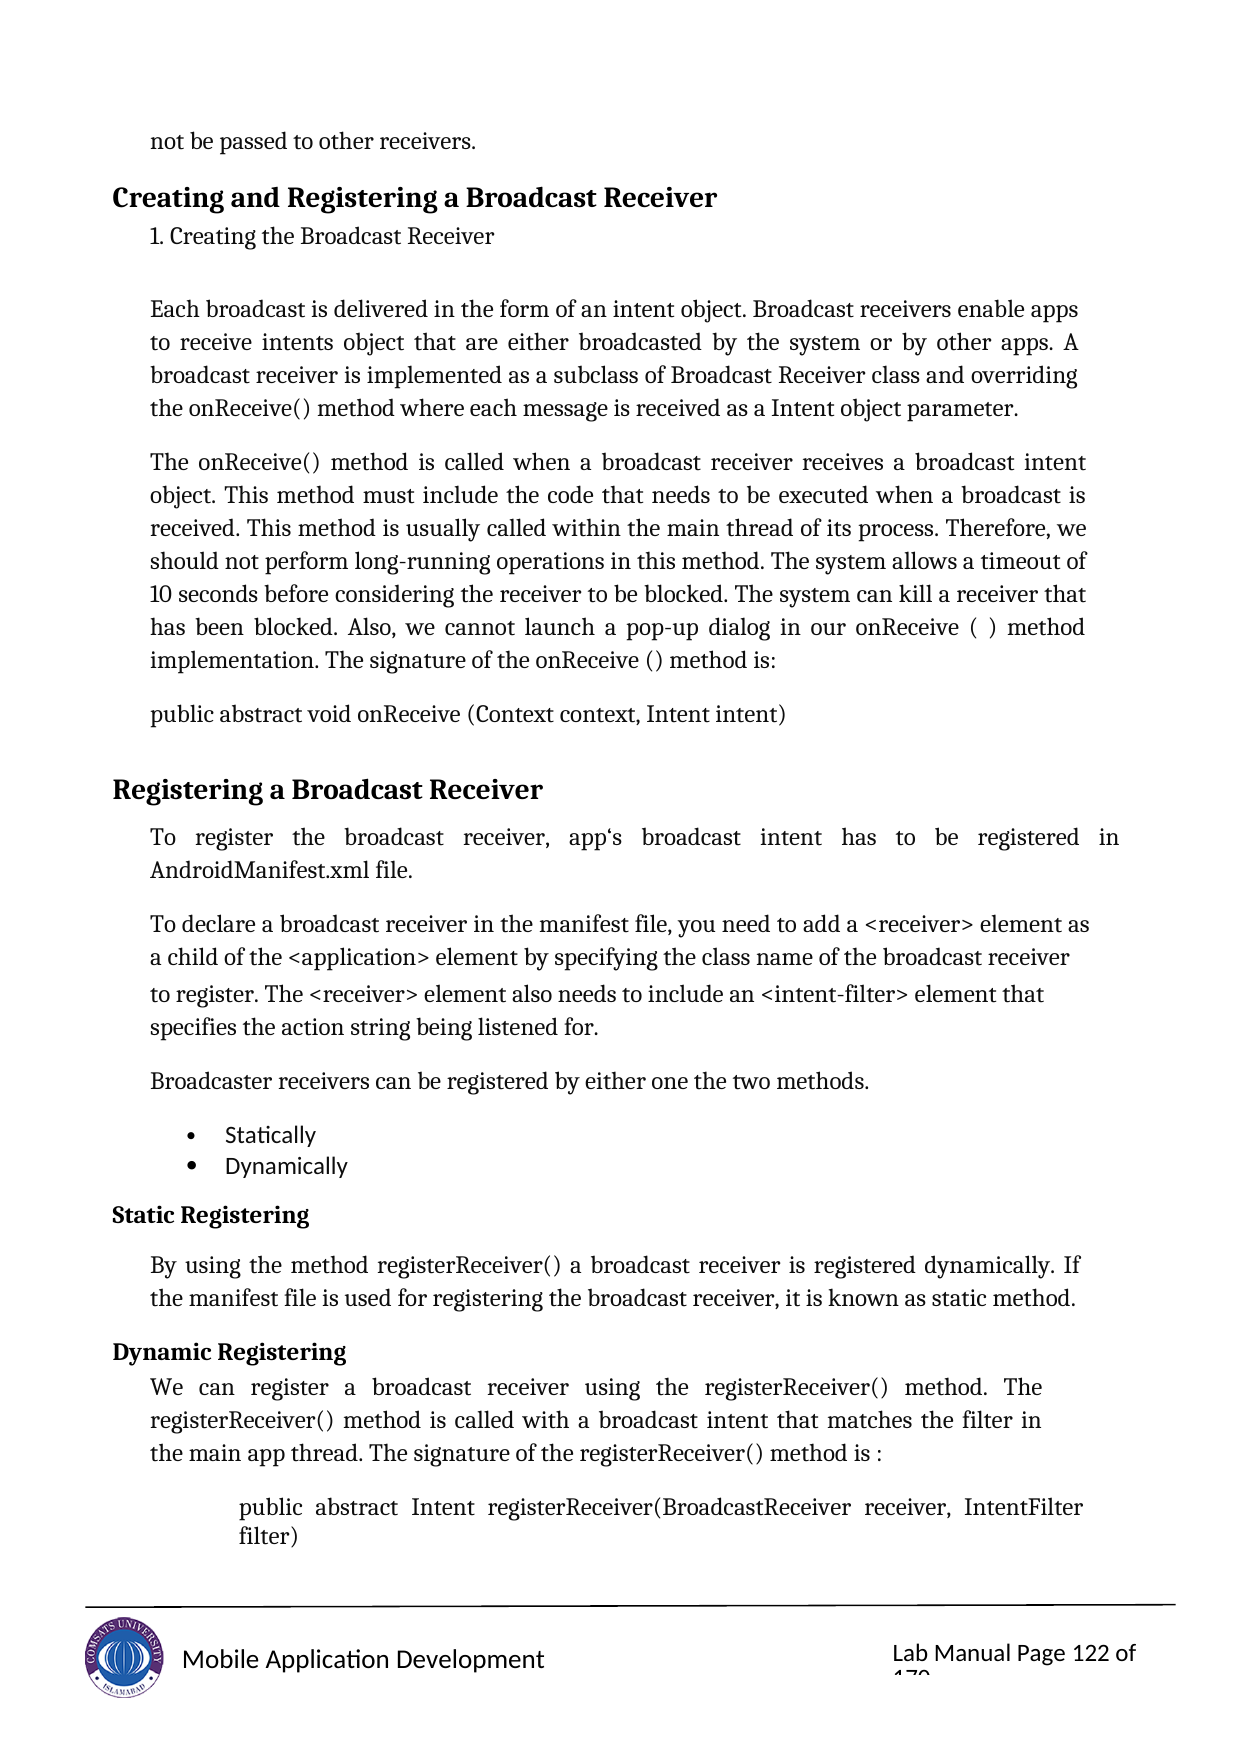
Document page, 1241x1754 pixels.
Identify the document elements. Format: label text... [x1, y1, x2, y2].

text To declare a broadcast receiver in the manifest file, you need to add a <receiver> element as a child of the <application> element by specifying the class name of the broadcast receiver [150, 910, 1091, 972]
text 1. Creating the Broadcast Receiver [150, 222, 1093, 250]
subtitle Registering a Broadcast Receiver [112, 773, 1182, 807]
subtitle Dynamic Registering [112, 1337, 1182, 1366]
list Statically [187, 1119, 1182, 1150]
subtitle Static Registering [112, 1201, 1182, 1230]
text Each broadcast is delivered in the form of an intent object. Broadcast receivers enable apps to receive intents object that are either broadcasted by the system or by other apps. A broadcast receiver is implemented as a subclass of Broadcast Receiver class and overriding the onReceive() method where each message is received as a Intent object parameter. [150, 295, 1080, 423]
text By using the method registerReceiver() a broadcast receiver is registered dynamically. If the manifest file is used for registering the broadcast receiver, it is known as static method. [150, 1251, 1082, 1312]
text public abstract Intent registerReceiver(BroadcastReceiver receiver, IntentFilter filter) [239, 1493, 1083, 1551]
picture [85, 1617, 165, 1698]
text To register the broadcast receiver, app‘s broadcast intent has to be registered in AndroidManifest.xml file. [150, 823, 1120, 885]
subtitle Creating and Registering a Broadcast Receiver [112, 181, 1182, 214]
list Dynamically [187, 1150, 1182, 1181]
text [150, 127, 1089, 156]
text We can register a broadcast receiver using the registerReceiver() method. The registerReceiver() method is called with a broadcast intent that matches the filter in the main app thread. The signature of the registerReceiver() method is : [150, 1373, 1043, 1468]
text The onReceive() method is called when a broadcast receiver receives a broadcast intent object. This method must include the code that needs to be executed when a broadcast is received. This method is usually called within the main thread of its process. Therefore, we should not perform long-running operations in this method. The system allows a timeout of 10 seconds before considering the receiver to be blocked. The system can kill a receiver that has been blocked. Also, we cannot launch a pop-up dialog in our onReceive ( ) method implementation. The signature of the onReceive () method is: [150, 448, 1088, 675]
text to register. The <receiver> element also needs to include an <intent-filter> element that specifies the action string being listened for. [150, 980, 1046, 1042]
text public abstract void onReceive (Context context, Intent intent) [150, 700, 1093, 729]
text Broadcaster receivers can be registered by either one the two methods. [150, 1067, 1093, 1096]
